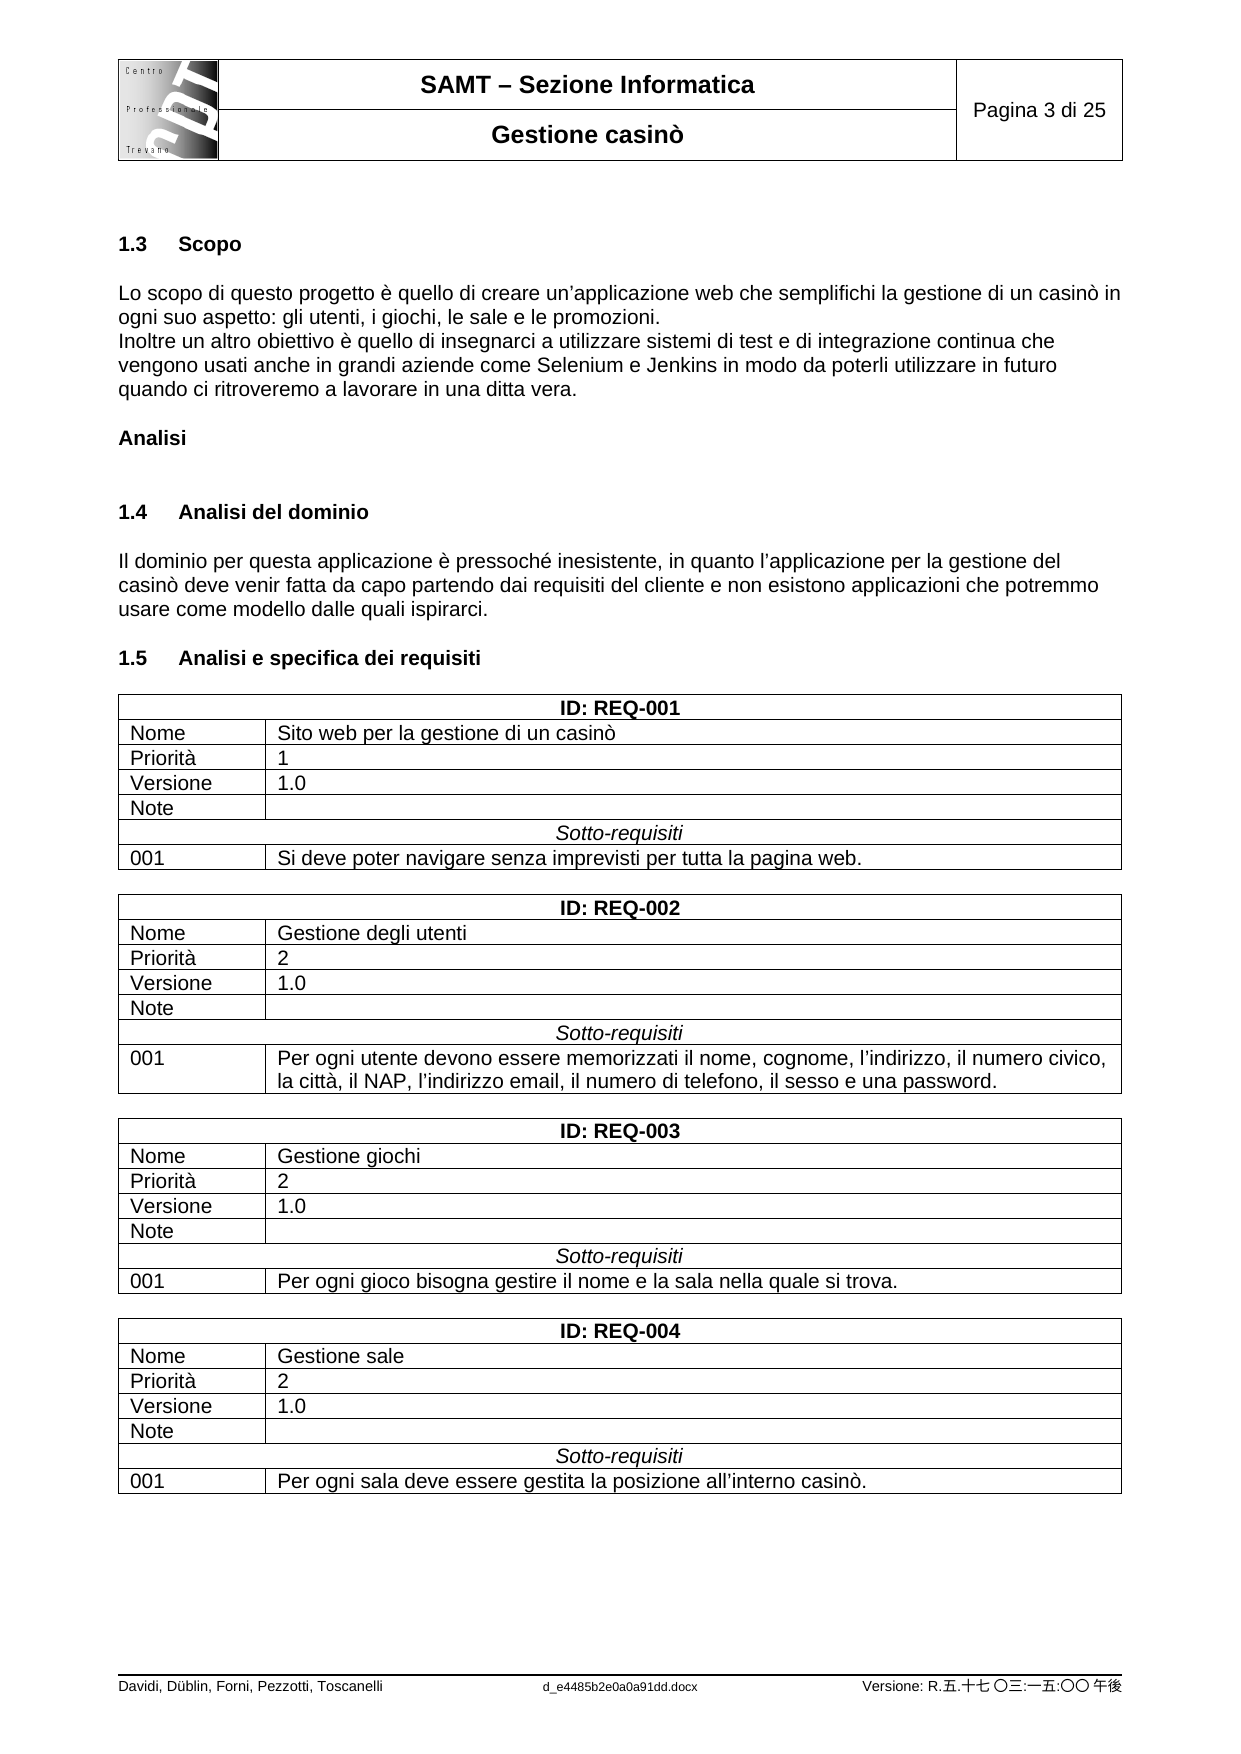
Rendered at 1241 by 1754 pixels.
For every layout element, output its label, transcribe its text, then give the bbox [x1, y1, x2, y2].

table_cell 1.0 [266, 770, 1121, 794]
text Lo scopo di questo progetto è quello di creare un’applicazione web che semplifichi la gestione di un casinò in ogni suo aspetto: gli utenti, i giochi, le sale e le promozioni. [118, 281, 1122, 329]
table_cell 1 [266, 745, 1121, 769]
text Inoltre un altro obiettivo è quello di insegnarci a utilizzare sistemi di test e di integrazione continua che vengono usati anche in grandi aziende come Selenium e Jenkins in modo da poterli utilizzare in futuro quando ci ritroveremo a lavorare in una ditta vera. [118, 329, 1122, 401]
table_cell Sotto-requisiti [119, 1444, 1121, 1468]
table_cell Note [119, 1419, 265, 1443]
table_header ID: REQ-004 [119, 1319, 1121, 1343]
text Il dominio per questa applicazione è pressoché inesistente, in quanto l’applicazione per la gestione del casinò deve venir fatta da capo partendo dai requisiti del cliente e non esistono applicazioni che potremmo usare come modello dalle quali ispirarci. [118, 548, 1122, 620]
table_cell Per ogni utente devono essere memorizzati il nome, cognome, l’indirizzo, il numero civico, la città, il NAP, l’indirizzo email, il numero di telefono, il sesso e una password. [266, 1045, 1121, 1093]
table_header ID: REQ-003 [119, 1119, 1121, 1143]
table_cell 2 [266, 1369, 1121, 1393]
table_cell Priorità [119, 1369, 265, 1393]
table_cell 001 [119, 1469, 265, 1493]
table_cell Versione [119, 1194, 265, 1218]
table_cell 1.0 [266, 1194, 1121, 1218]
table_cell Nome [119, 720, 265, 744]
table_cell Per ogni gioco bisogna gestire il nome e la sala nella quale si trova. [266, 1269, 1121, 1293]
table_cell Versione [119, 970, 265, 994]
table_cell Per ogni sala deve essere gestita la posizione all’interno casinò. [266, 1469, 1121, 1493]
table_cell 1.0 [266, 970, 1121, 994]
table_header ID: REQ-001 [119, 695, 1121, 719]
table_cell Versione [119, 770, 265, 794]
table_cell Priorità [119, 745, 265, 769]
subtitle Scopo [118, 232, 1122, 256]
subtitle Analisi del dominio [118, 499, 1122, 523]
table_cell 001 [119, 1269, 265, 1293]
table_cell Note [119, 1219, 265, 1243]
subtitle Analisi e specifica dei requisiti [118, 645, 1122, 669]
table_cell [266, 995, 1121, 1019]
table_cell Nome [119, 920, 265, 944]
table_cell [266, 795, 1121, 819]
table_cell Sotto-requisiti [119, 820, 1121, 844]
table_cell Gestione sale [266, 1344, 1121, 1368]
table_cell Sotto-requisiti [119, 1020, 1121, 1044]
table_cell Gestione giochi [266, 1144, 1121, 1168]
table_cell Nome [119, 1144, 265, 1168]
table_cell 001 [119, 1045, 265, 1093]
table_cell Gestione degli utenti [266, 920, 1121, 944]
table_cell [266, 1419, 1121, 1443]
table_cell Note [119, 995, 265, 1019]
subtitle Analisi [118, 426, 1122, 449]
table_cell Priorità [119, 1169, 265, 1193]
table_cell Sito web per la gestione di un casinò [266, 720, 1121, 744]
table_cell Note [119, 795, 265, 819]
table_cell Nome [119, 1344, 265, 1368]
table_cell 1.0 [266, 1394, 1121, 1418]
picture [118, 60, 218, 159]
table_cell Priorità [119, 945, 265, 969]
table_cell Sotto-requisiti [119, 1244, 1121, 1268]
table_header ID: REQ-002 [119, 895, 1121, 919]
table_cell 001 [119, 845, 265, 869]
table_cell Versione [119, 1394, 265, 1418]
table_cell Si deve poter navigare senza imprevisti per tutta la pagina web. [266, 845, 1121, 869]
table_cell [266, 1219, 1121, 1243]
table_cell 2 [266, 945, 1121, 969]
table_cell 2 [266, 1169, 1121, 1193]
